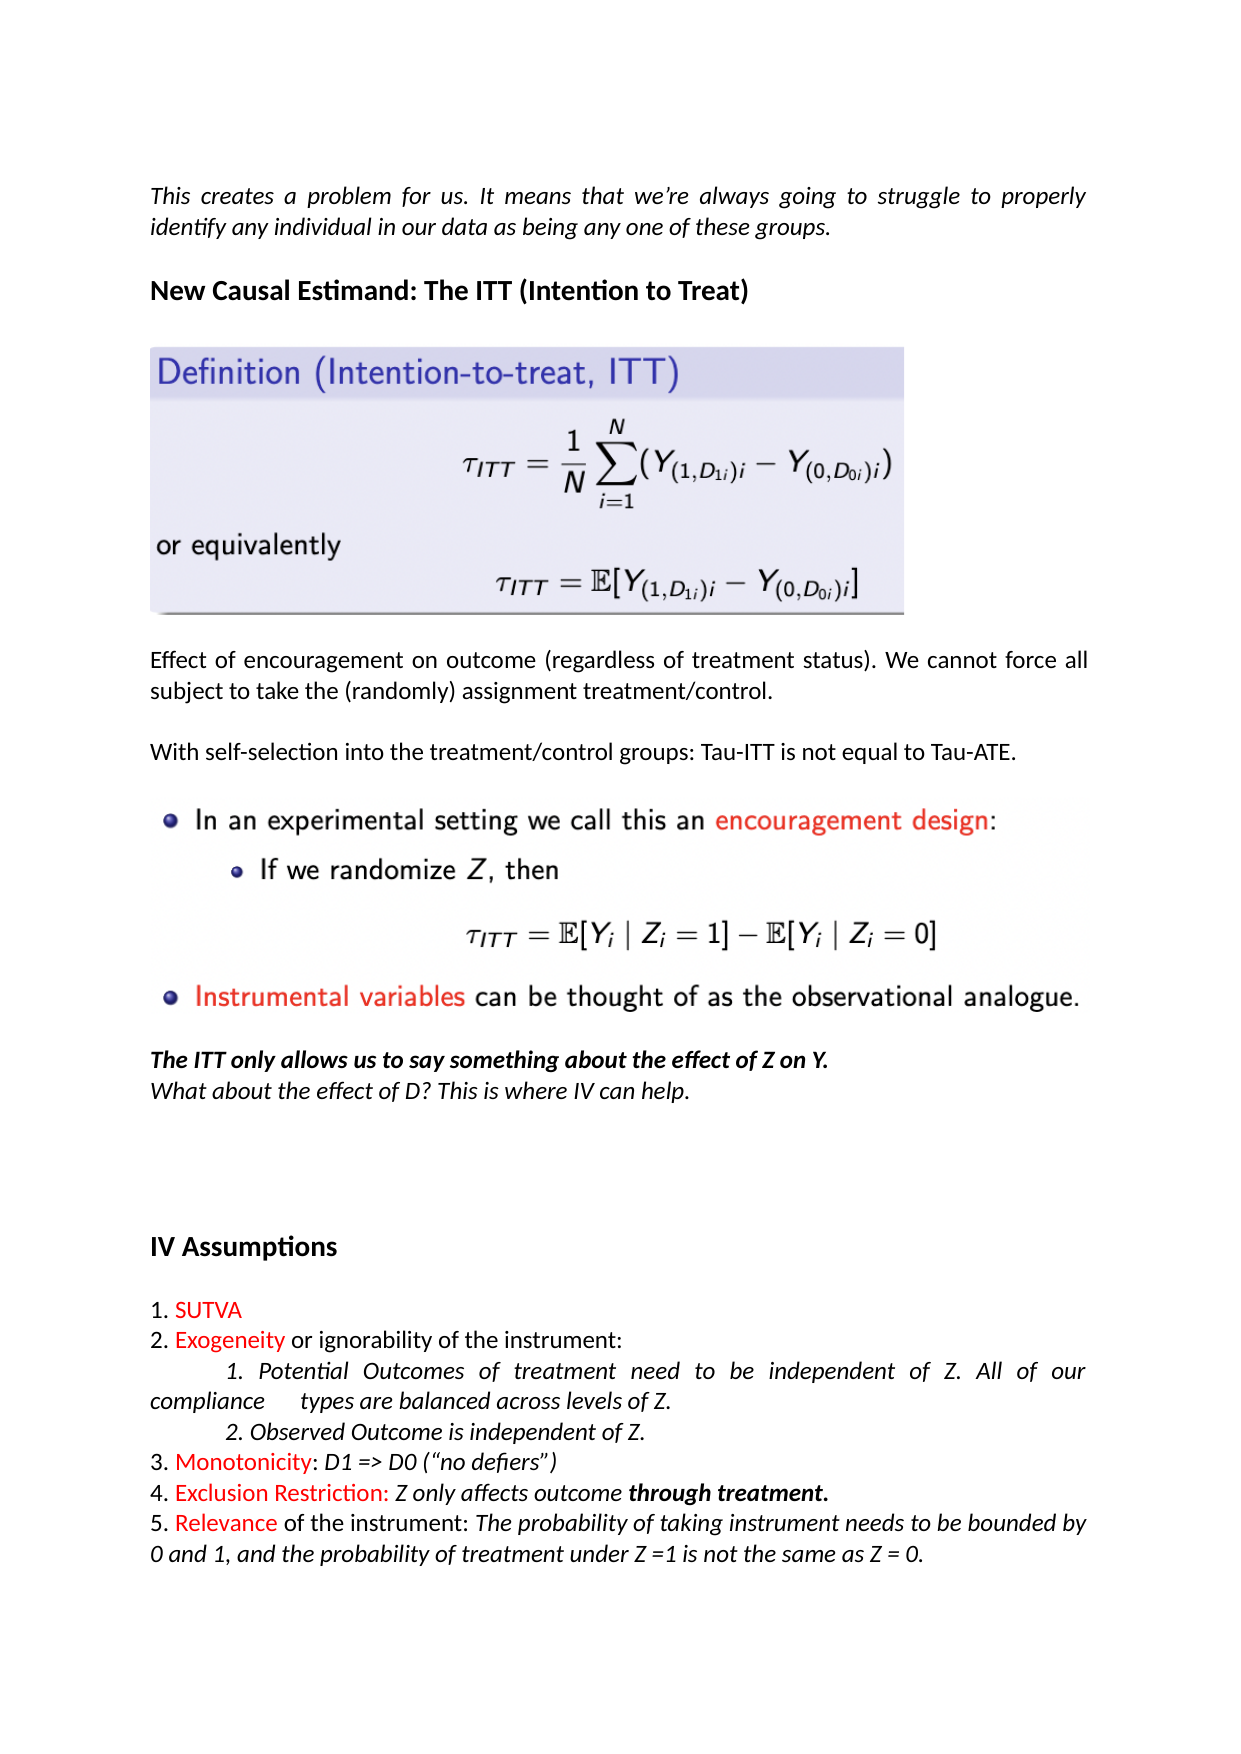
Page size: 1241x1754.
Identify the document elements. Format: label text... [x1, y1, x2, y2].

text 1. Potential Outcomes of treatment need to be independent of Z. All of our compliance types are balanced across levels of Z. [150, 1355, 1090, 1416]
text With self-selection into the treatment/control groups: Tau-ITT is not equal to Tau-ATE. [150, 736, 1090, 767]
picture [150, 797, 1091, 1014]
text The ITT only allows us to say something about the effect of Z on Y. [150, 1044, 1090, 1075]
text New Causal Estimand: The ITT (Intention to Treat) [150, 272, 1090, 308]
text 2. Observed Outcome is independent of Z. [150, 1416, 1090, 1446]
text 5. Relevance of the instrument: The probability of taking instrument needs to be bounded by 0 and 1, and the probability of treatment under Z =1 is not the same as Z = 0. [150, 1507, 1090, 1568]
text 2. Exogeneity or ignorability of the instrument: [150, 1324, 1090, 1355]
text 1. SUTVA [150, 1294, 1090, 1324]
text This creates a problem for us. It means that we’re always going to struggle to properly identify any individual in our data as being any one of these groups. [150, 181, 1090, 242]
text 4. Exclusion Restriction: Z only affects outcome through treatment. [150, 1477, 1090, 1507]
text What about the effect of D? This is where IV can help. [150, 1075, 1090, 1106]
picture [150, 343, 905, 615]
text 3. Monotonicity: D1 => D0 (“no defiers”) [150, 1446, 1090, 1477]
text Effect of encouragement on outcome (regardless of treatment status). We cannot force all subject to take the (randomly) assignment treatment/control. [150, 645, 1090, 706]
text IV Assumptions [150, 1228, 1090, 1263]
